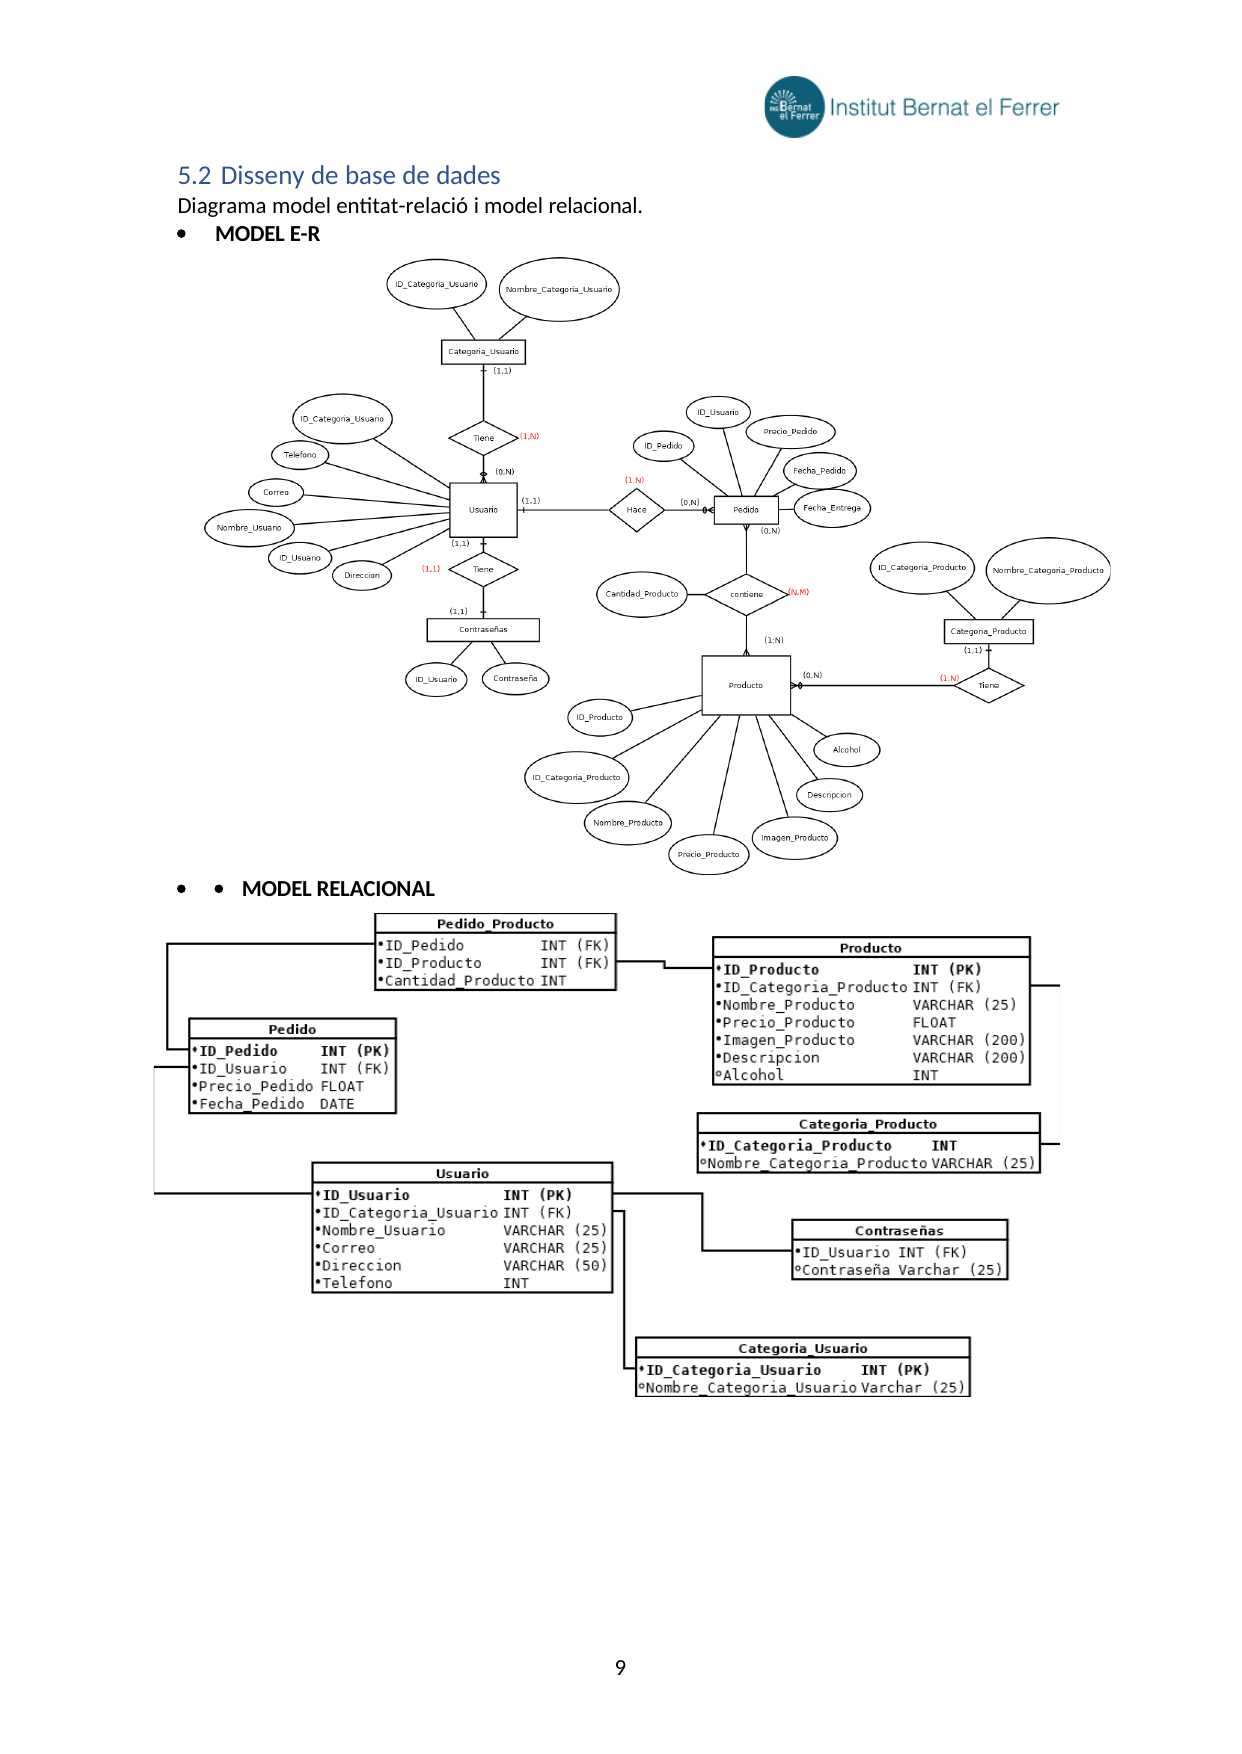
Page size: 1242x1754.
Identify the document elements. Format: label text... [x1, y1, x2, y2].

picture [764, 76, 1060, 138]
picture [204, 257, 1111, 875]
subtitle Disseny de base de dades [177, 158, 1073, 191]
text Diagrama model entitat-relació i model relacional. [177, 191, 1073, 219]
picture [153, 913, 1061, 1397]
list MODEL E-R [177, 219, 1073, 247]
